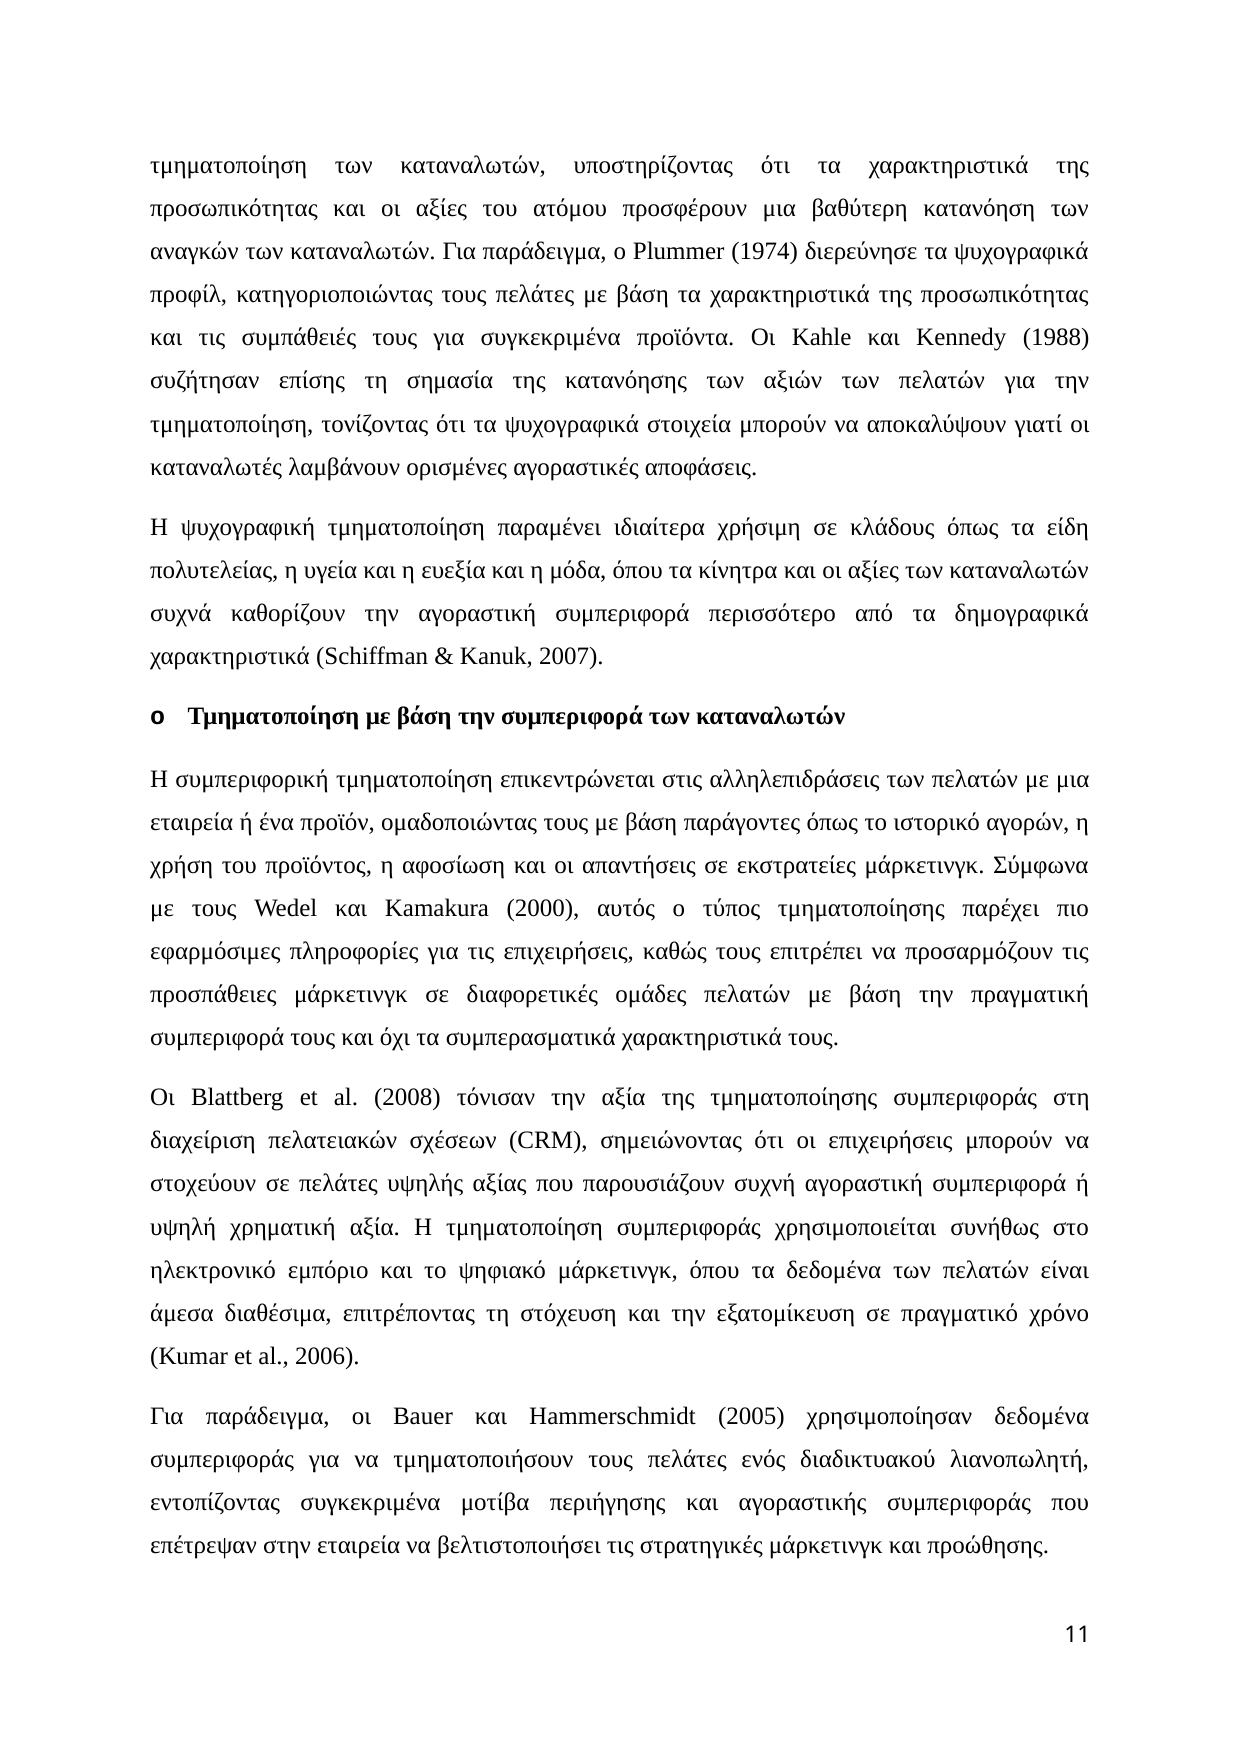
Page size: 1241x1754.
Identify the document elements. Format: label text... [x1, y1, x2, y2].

list Τμηματοποίηση με βάση την συμπεριφορά των καταναλωτών [150, 701, 1090, 732]
text Οι Blattberg et al. (2008) τόνισαν την αξία της τμηματοποίησης συμπεριφοράς στη διαχείριση πελατειακών σχέσεων (CRM), σημειώνοντας ότι οι επιχειρήσεις μπορούν να στοχεύουν σε πελάτες υψηλής αξίας που παρουσιάζουν συχνή αγοραστική συμπεριφορά ή υψηλή χρηματική αξία. Η τμηματοποίηση συμπεριφοράς χρησιμοποιείται συνήθως στο ηλεκτρονικό εμπόριο και το ψηφιακό μάρκετινγκ, όπου τα δεδομένα των πελατών είναι άμεσα διαθέσιμα, επιτρέποντας τη στόχευση και την εξατομίκευση σε πραγματικό χρόνο (Kumar et al., 2006). [150, 1082, 1090, 1370]
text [150, 150, 1090, 481]
text Η ψυχογραφική τμηματοποίηση παραμένει ιδιαίτερα χρήσιμη σε κλάδους όπως τα είδη πολυτελείας, η υγεία και η ευεξία και η μόδα, όπου τα κίνητρα και οι αξίες των καταναλωτών συχνά καθορίζουν την αγοραστική συμπεριφορά περισσότερο από τα δημογραφικά χαρακτηριστικά (Schiffman & Kanuk, 2007). [150, 512, 1090, 670]
text Για παράδειγμα, οι Bauer και Hammerschmidt (2005) χρησιμοποίησαν δεδομένα συμπεριφοράς για να τμηματοποιήσουν τους πελάτες ενός διαδικτυακού λιανοπωλητή, εντοπίζοντας συγκεκριμένα μοτίβα περιήγησης και αγοραστικής συμπεριφοράς που επέτρεψαν στην εταιρεία να βελτιστοποιήσει τις στρατηγικές μάρκετινγκ και προώθησης. [150, 1401, 1090, 1559]
text Η συμπεριφορική τμηματοποίηση επικεντρώνεται στις αλληλεπιδράσεις των πελατών με μια εταιρεία ή ένα προϊόν, ομαδοποιώντας τους με βάση παράγοντες όπως το ιστορικό αγορών, η χρήση του προϊόντος, η αφοσίωση και οι απαντήσεις σε εκστρατείες μάρκετινγκ. Σύμφωνα με τους Wedel και Kamakura (2000), αυτός ο τύπος τμηματοποίησης παρέχει πιο εφαρμόσιμες πληροφορίες για τις επιχειρήσεις, καθώς τους επιτρέπει να προσαρμόζουν τις προσπάθειες μάρκετινγκ σε διαφορετικές ομάδες πελατών με βάση την πραγματική συμπεριφορά τους και όχι τα συμπερασματικά χαρακτηριστικά τους. [150, 764, 1090, 1051]
